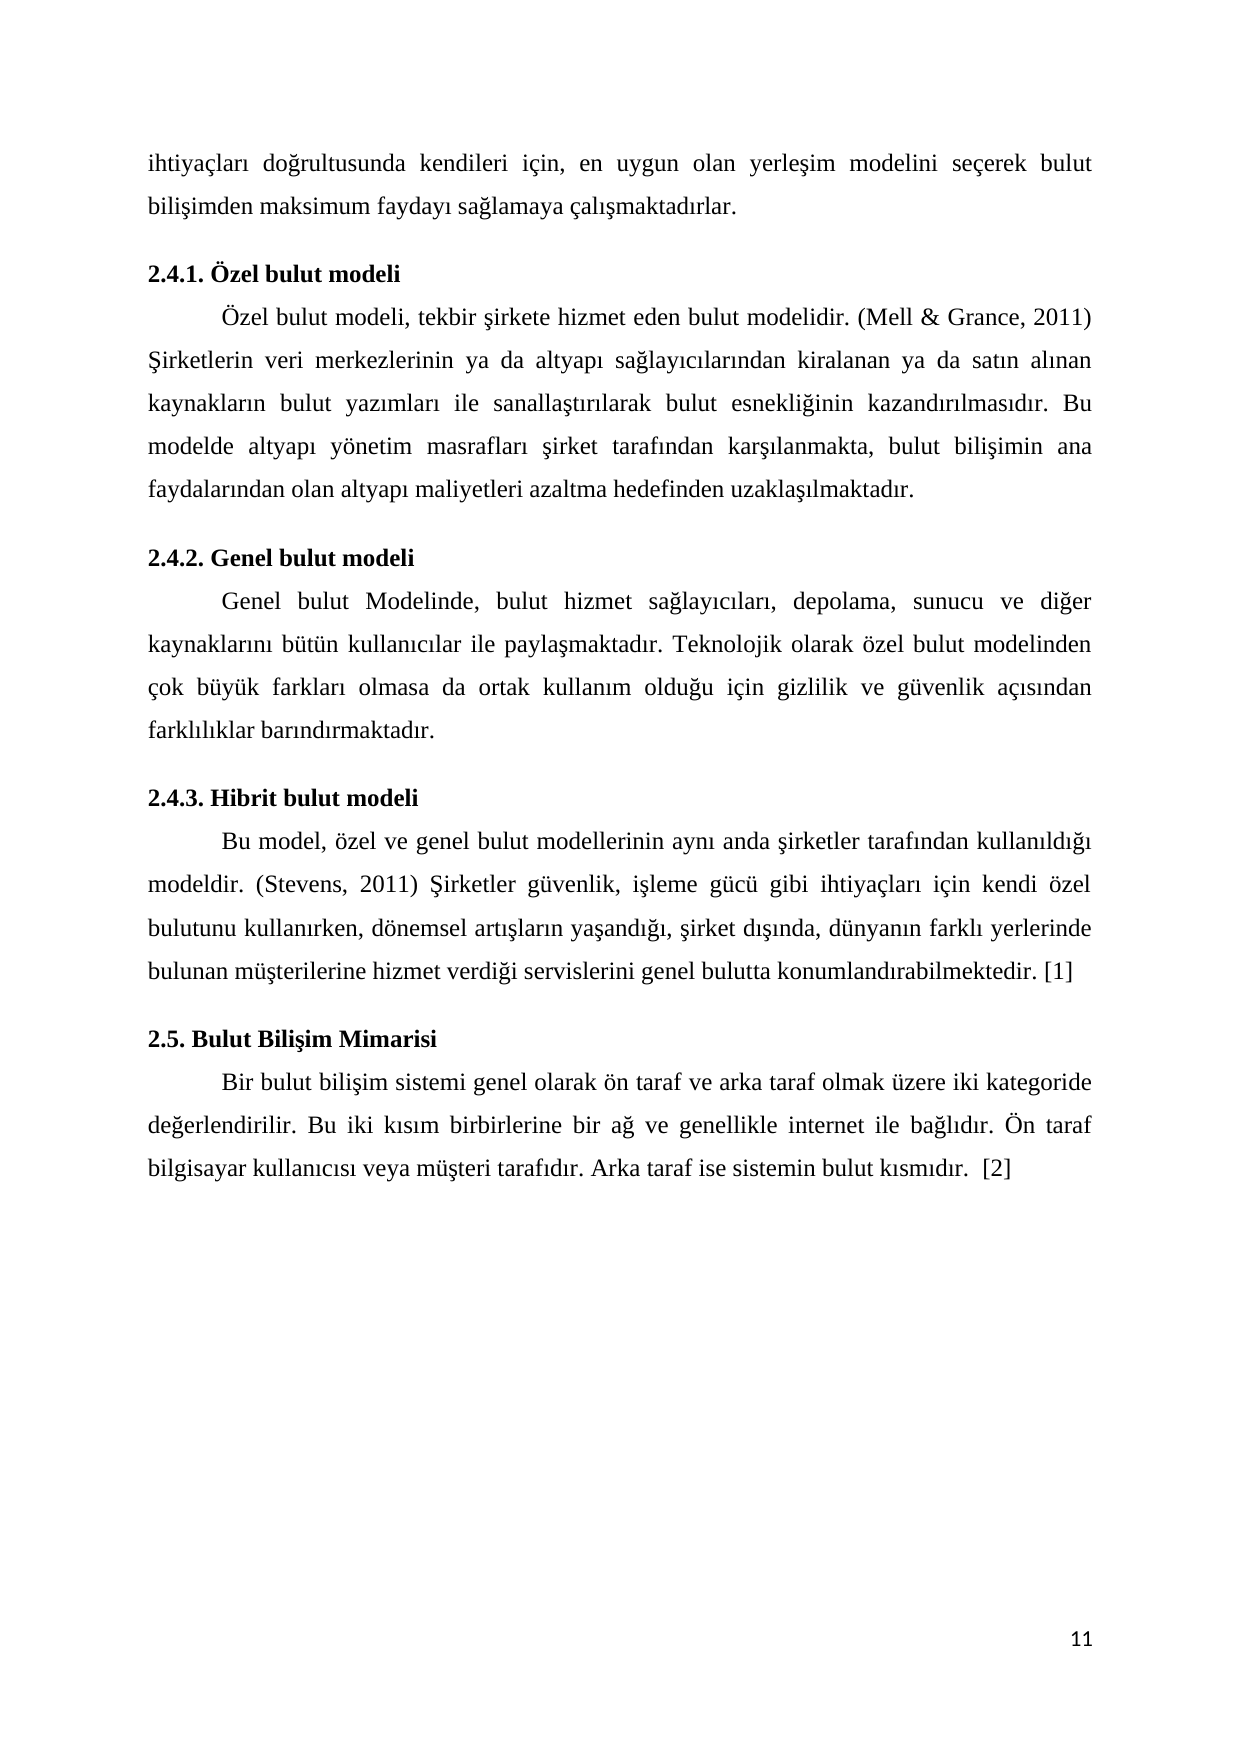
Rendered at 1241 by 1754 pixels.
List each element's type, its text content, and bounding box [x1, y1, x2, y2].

text Bir bulut bilişim sistemi genel olarak ön taraf ve arka taraf olmak üzere iki kategoride değerlendirilir. Bu iki kısım birbirlerine bir ağ ve genellikle internet ile bağlıdır. Ön taraf bilgisayar kullanıcısı veya müşteri tarafıdır. Arka taraf ise sistemin bulut kısmıdır. [148, 1067, 1093, 1182]
text Bu model, özel ve genel bulut modellerinin aynı anda şirketler tarafından kullanıldığı modeldir. (Stevens, 2011) Şirketler güvenlik, işleme gücü gibi ihtiyaçları için kendi özel bulutunu kullanırken, dönemsel artışların yaşandığı, şirket dışında, dünyanın farklı yerlerinde bulunan müşterilerine hizmet verdiği servislerini genel bulutta konumlandırabilmektedir. [148, 826, 1093, 984]
text Özel bulut modeli, tekbir şirkete hizmet eden bulut modelidir. (Mell & Grance, 2011) Şirketlerin veri merkezlerinin ya da altyapı sağlayıcılarından kiralanan ya da satın alınan kaynakların bulut yazımları ile sanallaştırılarak bulut esnekliğinin kazandırılmasıdır. Bu modelde altyapı yönetim masrafları şirket tarafından karşılanmakta, bulut bilişimin ana faydalarından olan altyapı maliyetleri azaltma hedefinden uzaklaşılmaktadır. [148, 302, 1093, 503]
subtitle 2.4.2. Genel bulut modeli [148, 543, 1093, 571]
subtitle 2.4.3. Hibrit bulut modeli [148, 783, 1093, 812]
subtitle 2.5. Bulut Bilişim Mimarisi [148, 1024, 1093, 1053]
text Genel bulut Modelinde, bulut hizmet sağlayıcıları, depolama, sunucu ve diğer kaynaklarını bütün kullanıcılar ile paylaşmaktadır. Teknolojik olarak özel bulut modelinden çok büyük farkları olmasa da ortak kullanım olduğu için gizlilik ve güvenlik açısından farklılıklar barındırmaktadır. [148, 586, 1093, 744]
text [148, 148, 1093, 219]
subtitle 2.4.1. Özel bulut modeli [148, 259, 1093, 288]
